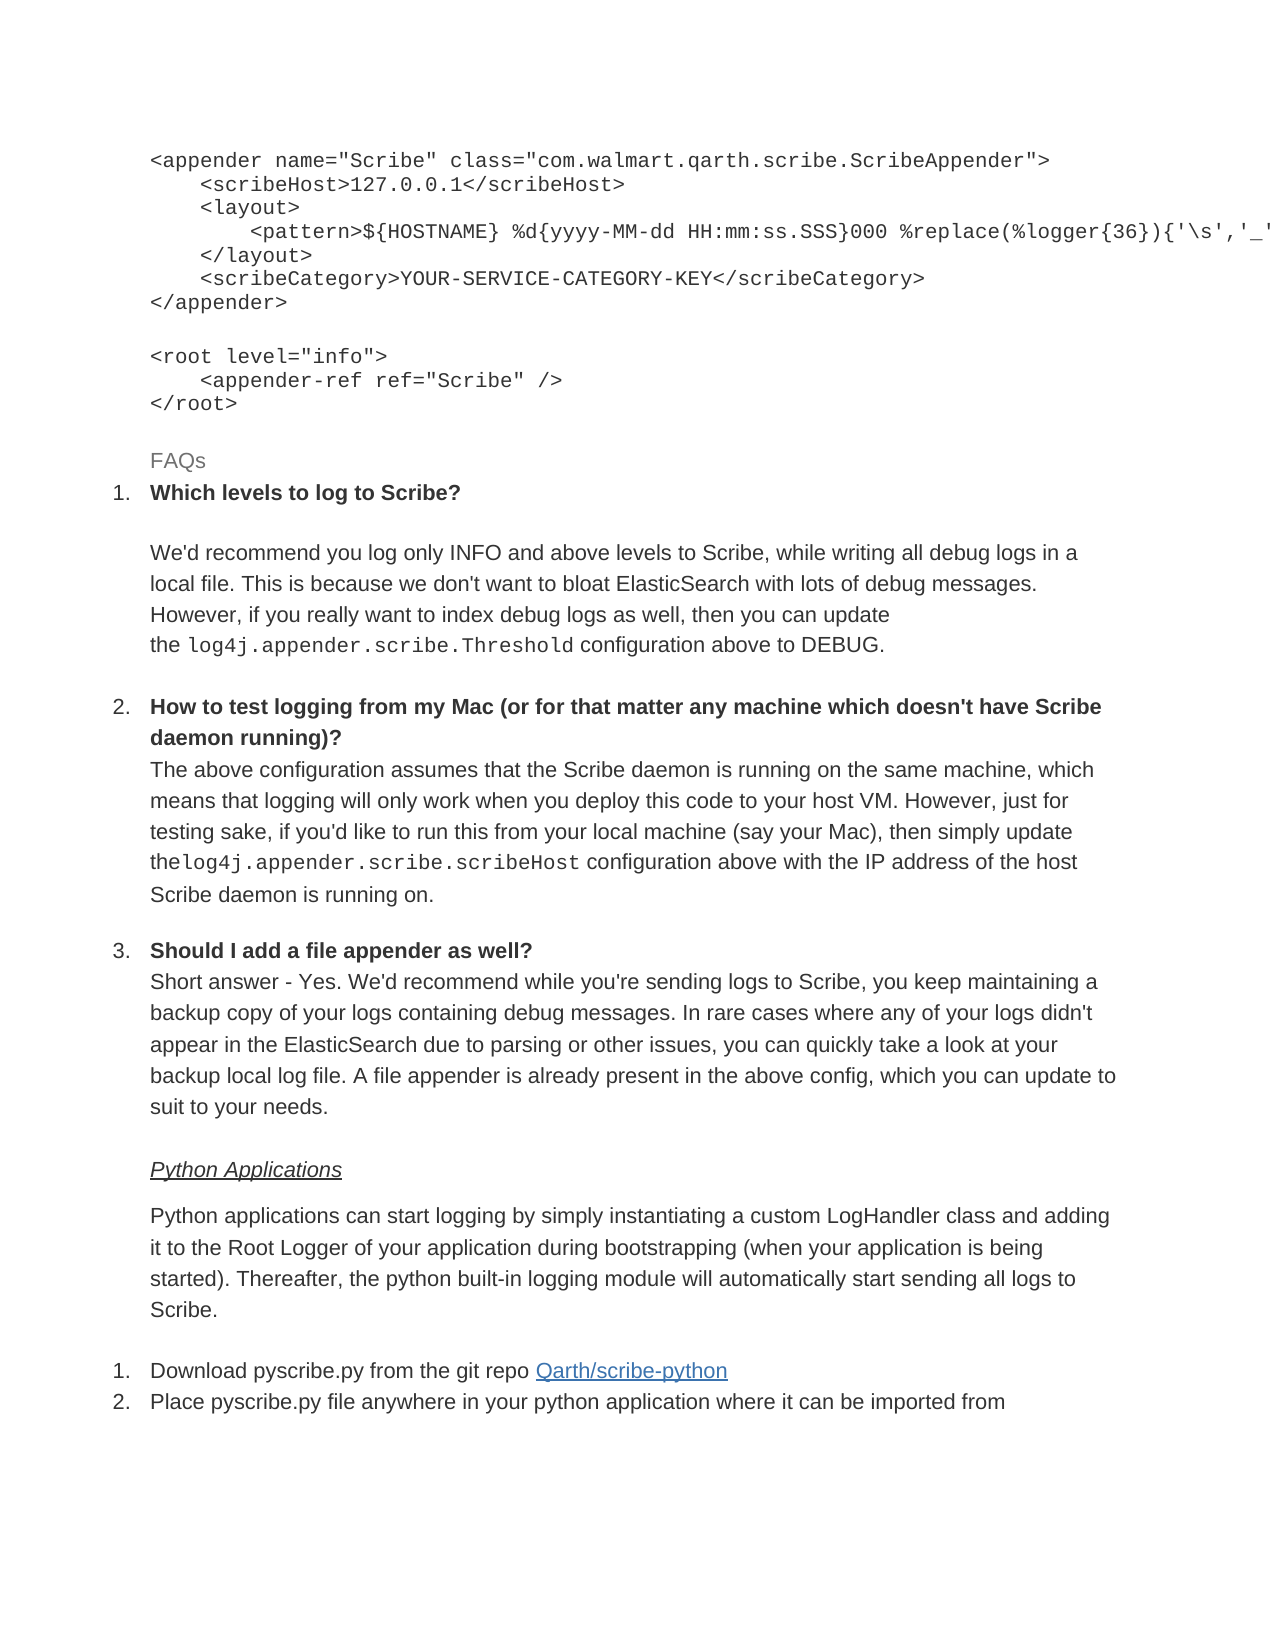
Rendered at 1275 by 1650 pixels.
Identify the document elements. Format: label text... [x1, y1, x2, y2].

text Python applications can start logging by simply instantiating a custom LogHandler class and adding it to the Root Logger of your application during bootstrapping (when your application is being started). Thereafter, the python built-in logging module will automatically start sending all logs to Scribe. [150, 1197, 1125, 1322]
list Which levels to log to Scribe? [112, 473, 1125, 505]
list How to test logging from my Mac (or for that matter any machine which doesn't have Scribe daemon running)? The above configuration assumes that the Scribe daemon is running on the same machine, which means that logging will only work when you deploy this code to your host VM. However, just for testing sake, if you'd like to run this from your local machine (say your Mac), then simply update thelog4j.appender.scribe.scribeHost configuration above with the IP address of the host Scribe daemon is running on. [112, 688, 1125, 907]
text We'd recommend you log only INFO and above levels to Scribe, while writing all debug logs in a local file. This is because we don't want to bloat ElasticSearch with lots of debug messages. However, if you really want to index debug logs as well, then you can update the log4j.appender.scribe.Threshold configuration above to DEBUG. [150, 534, 1125, 659]
table_header <appender name="Scribe" class="com.walmart.qarth.scribe.ScribeAppender"> <scribeHost>127.0.0.1</scribeHost> <layout> <pattern>${HOSTNAME} %d{yyyy-MM-dd HH:mm:ss.SSS}000 %replace(%logger{36}){'\s','_'} %replace([%thread]){'\s','_'} %-5level %msg%n</pattern> </layout> <scribeCategory>YOUR-SERVICE-CATEGORY-KEY</scribeCategory> </appender> <root level="info"> <appender-ref ref="Scribe" /> </root> [150, 150, 1275, 417]
list Place pyscribe.py file anywhere in your python application where it can be imported from [112, 1383, 1125, 1414]
list Should I add a file appender as well? Short answer - Yes. We'd recommend while you're sending logs to Scribe, you keep maintaining a backup copy of your logs containing debug messages. In rare cases where any of your logs didn't appear in the ElasticSearch due to parsing or other issues, you can quickly take a look at your backup local log file. A file appender is already present in the above config, which you can update to suit to your needs. [112, 932, 1125, 1119]
list Download pyscribe.py from the git repo Qarth/scribe-python [112, 1352, 1125, 1383]
subtitle FAQs [150, 448, 1125, 473]
subtitle Python Applications [150, 1151, 1125, 1182]
